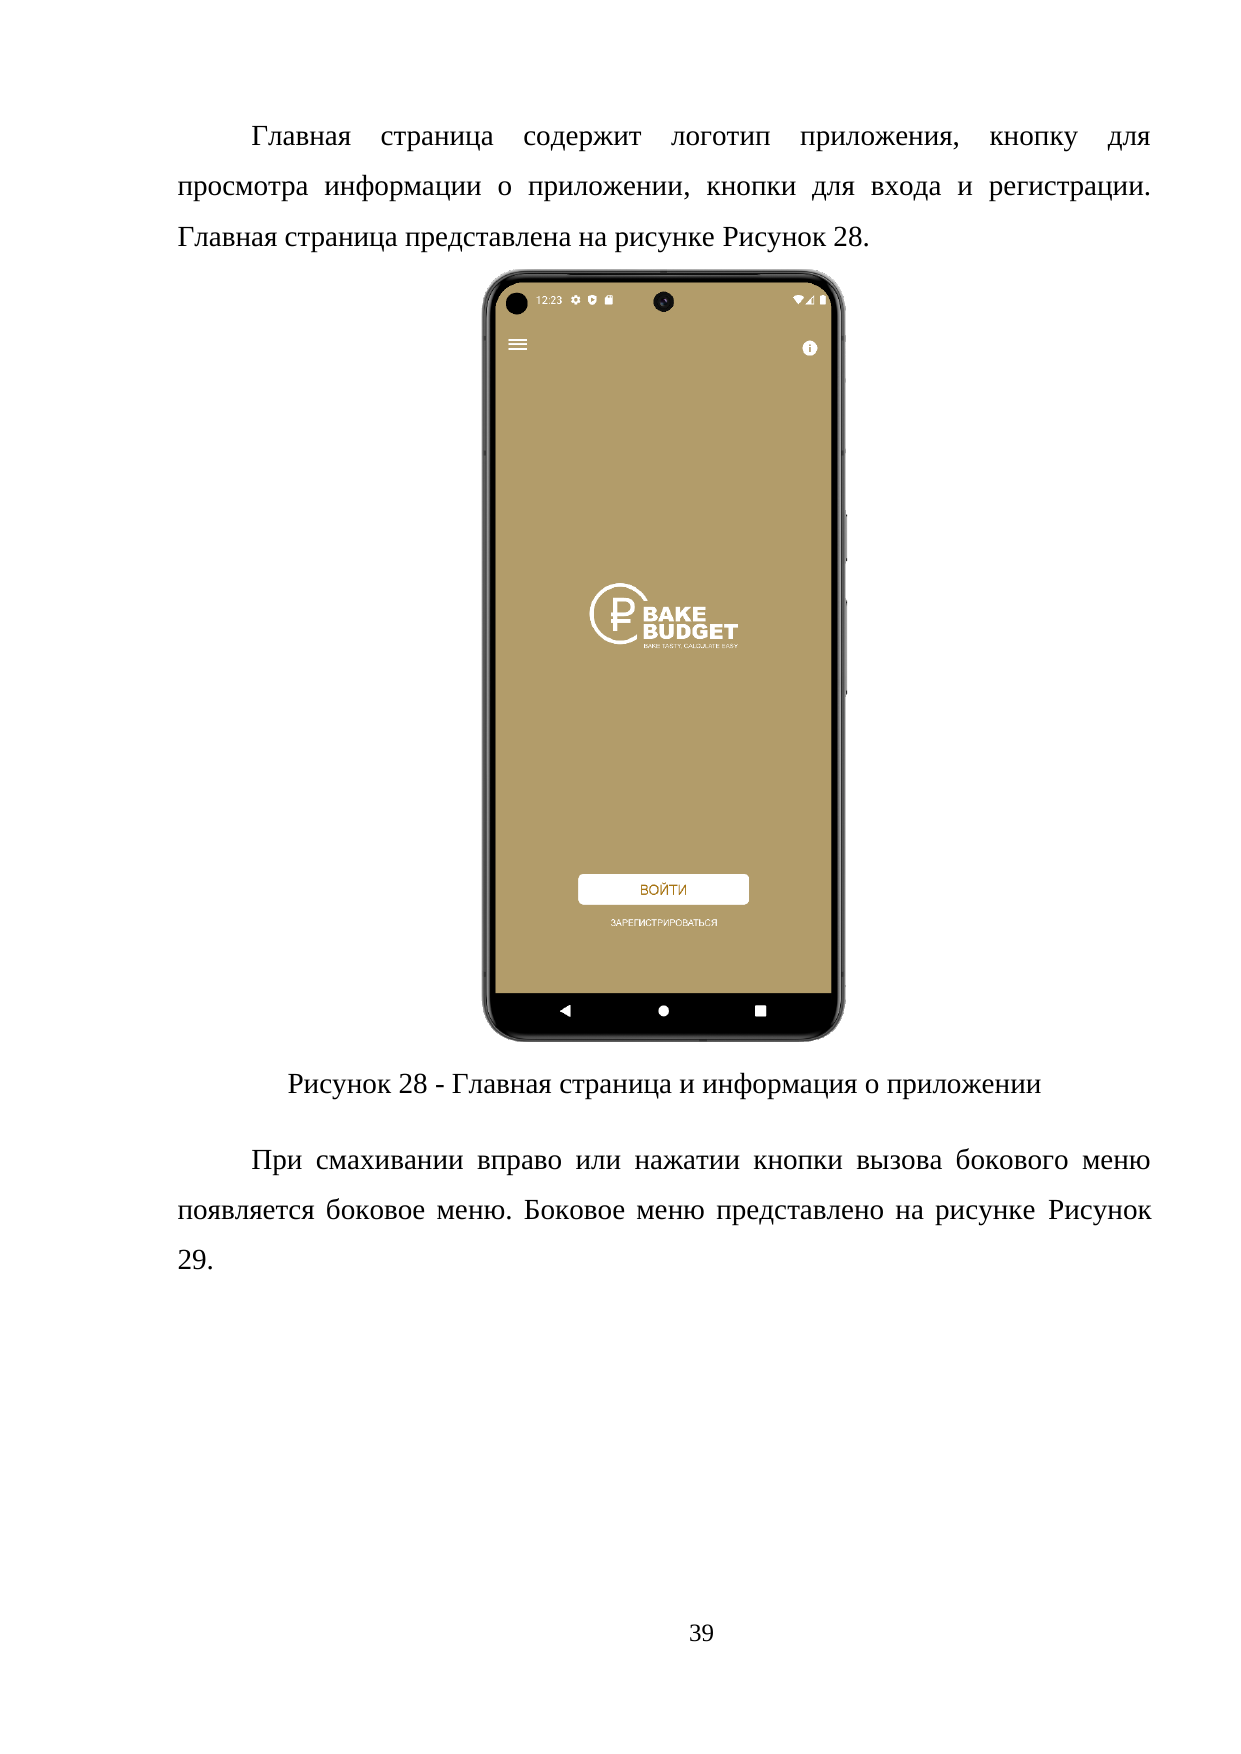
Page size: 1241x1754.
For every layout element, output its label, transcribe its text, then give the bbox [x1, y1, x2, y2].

text При смахивании вправо или нажатии кнопки вызова бокового меню появляется боковое меню. Боковое меню представлено на рисунке Рисунок 29. [177, 1142, 1152, 1276]
text Главная страница содержит логотип приложения, кнопку для просмотра информации о приложении, кнопки для входа и регистрации. Главная страница представлена на рисунке Рисунок 28. [177, 118, 1152, 252]
picture [481, 269, 848, 1042]
